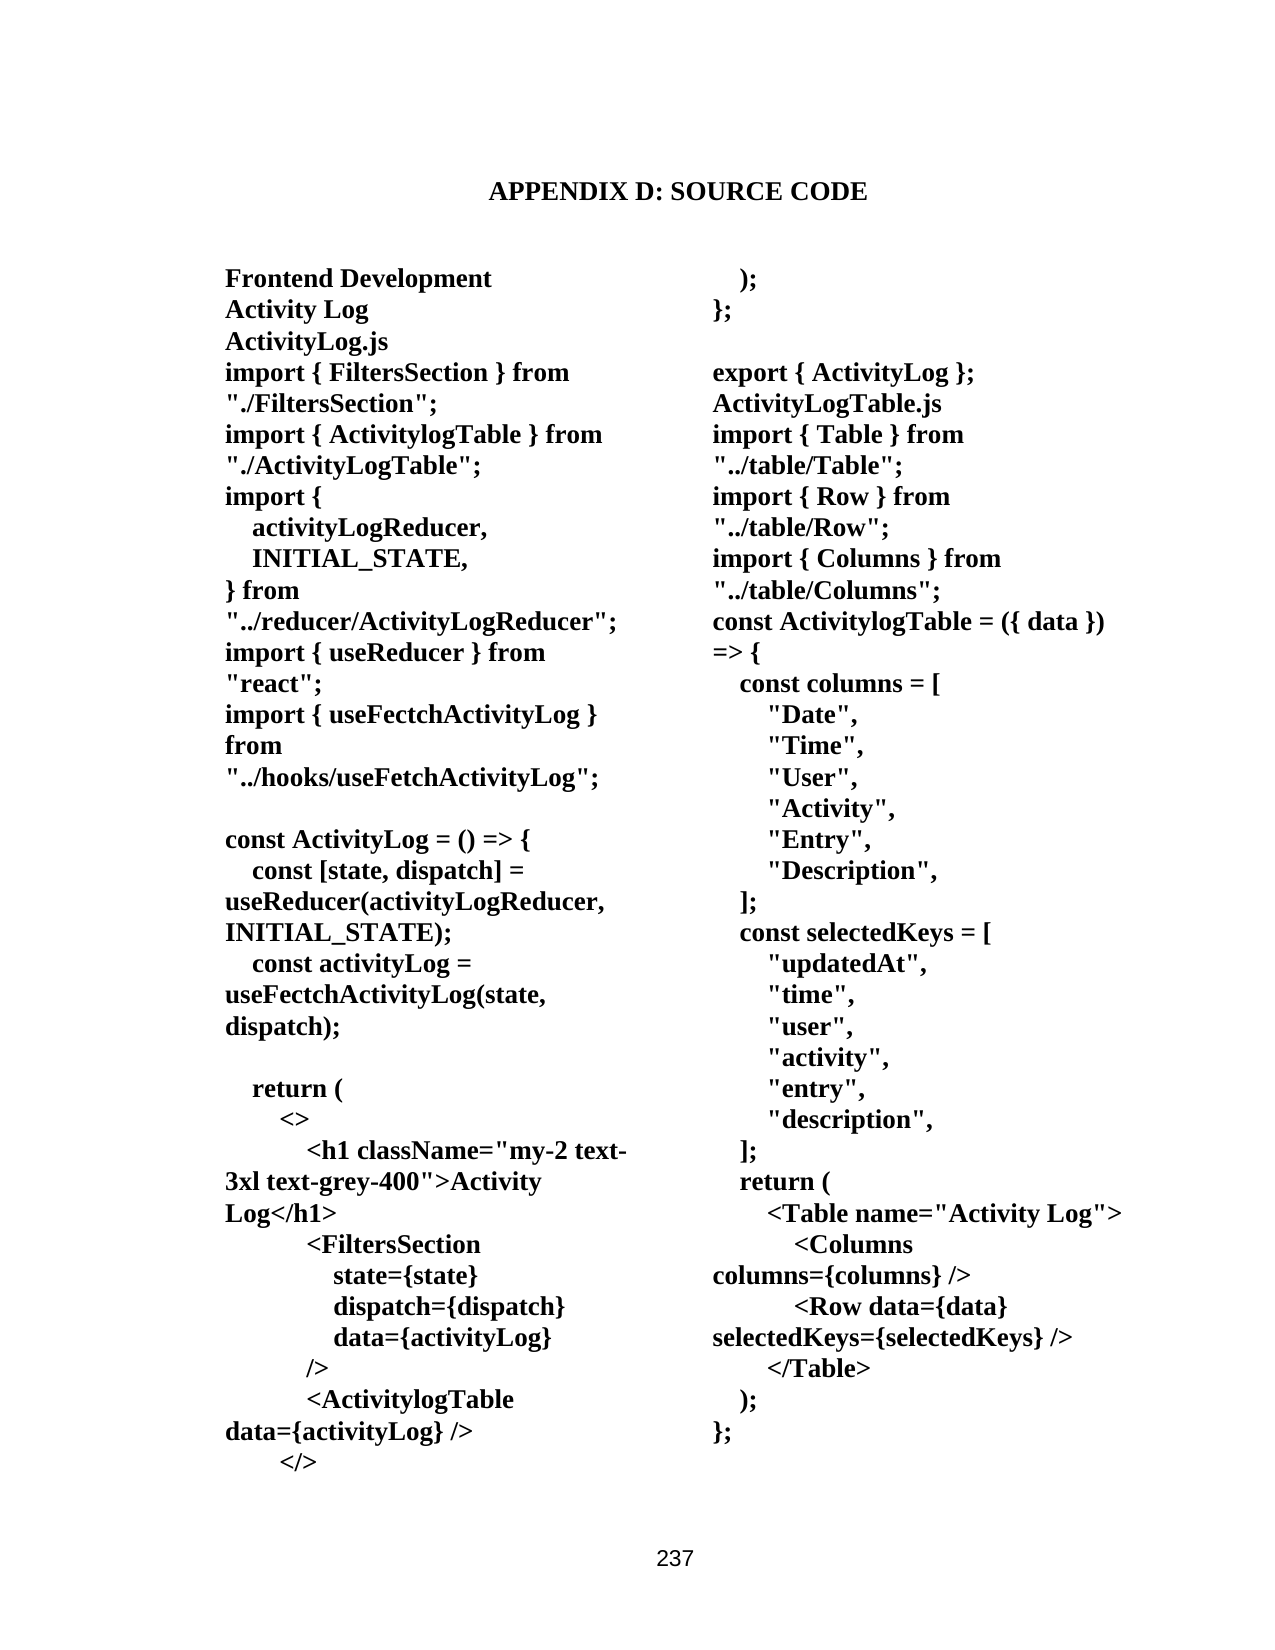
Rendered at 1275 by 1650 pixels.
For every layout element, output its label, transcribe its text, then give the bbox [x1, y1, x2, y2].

text "Date", [712, 698, 1125, 729]
text }; [712, 1415, 1125, 1446]
text </> [225, 1446, 637, 1477]
text <FiltersSection [225, 1228, 637, 1259]
text state={state} [225, 1259, 637, 1290]
text } from "../reducer/ActivityLogReducer"; [225, 574, 637, 636]
text <Row data={data} selectedKeys={selectedKeys} /> [712, 1290, 1125, 1352]
text /> [225, 1352, 637, 1383]
text ); [712, 1383, 1125, 1415]
text activityLogReducer, [225, 511, 637, 543]
text import { FiltersSection } from "./FiltersSection"; [225, 356, 637, 418]
text APPENDIX D: SOURCE CODE [225, 175, 1125, 206]
text ]; [712, 1134, 1125, 1166]
text import { useReducer } from "react"; [225, 636, 637, 698]
text Activity Log [225, 293, 637, 324]
text return ( [712, 1166, 1125, 1197]
text import { Columns } from "../table/Columns"; [712, 543, 1125, 605]
text return ( [225, 1072, 637, 1103]
text }; [712, 293, 1125, 324]
text <ActivitylogTable data={activityLog} /> [225, 1383, 637, 1446]
text INITIAL_STATE, [225, 543, 637, 574]
text import { Table } from "../table/Table"; [712, 418, 1125, 480]
text <Columns columns={columns} /> [712, 1228, 1125, 1290]
text const ActivitylogTable = ({ data }) => { [712, 605, 1125, 667]
text "updatedAt", [712, 947, 1125, 979]
text ActivityLogTable.js [712, 387, 1125, 418]
text "Time", [712, 729, 1125, 761]
text "time", [712, 979, 1125, 1010]
text "Entry", [712, 823, 1125, 854]
text const ActivityLog = () => { [225, 823, 637, 854]
text ); [712, 262, 1125, 293]
text ActivityLog.js [225, 324, 637, 356]
text "User", [712, 761, 1125, 792]
text "user", [712, 1010, 1125, 1041]
text import { ActivitylogTable } from "./ActivityLogTable"; [225, 418, 637, 480]
text const activityLog = useFectchActivityLog(state, dispatch); [225, 947, 637, 1041]
text Frontend Development [225, 262, 637, 293]
text "Description", [712, 854, 1125, 885]
text <h1 className="my-2 text-3xl text-grey-400">Activity Log</h1> [225, 1134, 637, 1228]
text data={activityLog} [225, 1321, 637, 1352]
text import { Row } from "../table/Row"; [712, 480, 1125, 543]
text const [state, dispatch] = useReducer(activityLogReducer, INITIAL_STATE); [225, 854, 637, 947]
text import { [225, 480, 637, 511]
text dispatch={dispatch} [225, 1290, 637, 1321]
text <> [225, 1103, 637, 1134]
text <Table name="Activity Log"> [712, 1197, 1125, 1228]
text "entry", [712, 1072, 1125, 1103]
text import { useFectchActivityLog } from "../hooks/useFetchActivityLog"; [225, 698, 637, 792]
text const columns = [ [712, 667, 1125, 698]
text </Table> [712, 1352, 1125, 1383]
text const selectedKeys = [ [712, 916, 1125, 947]
text "description", [712, 1103, 1125, 1134]
text "activity", [712, 1041, 1125, 1072]
text "Activity", [712, 792, 1125, 823]
text ]; [712, 885, 1125, 916]
text export { ActivityLog }; [712, 356, 1125, 387]
